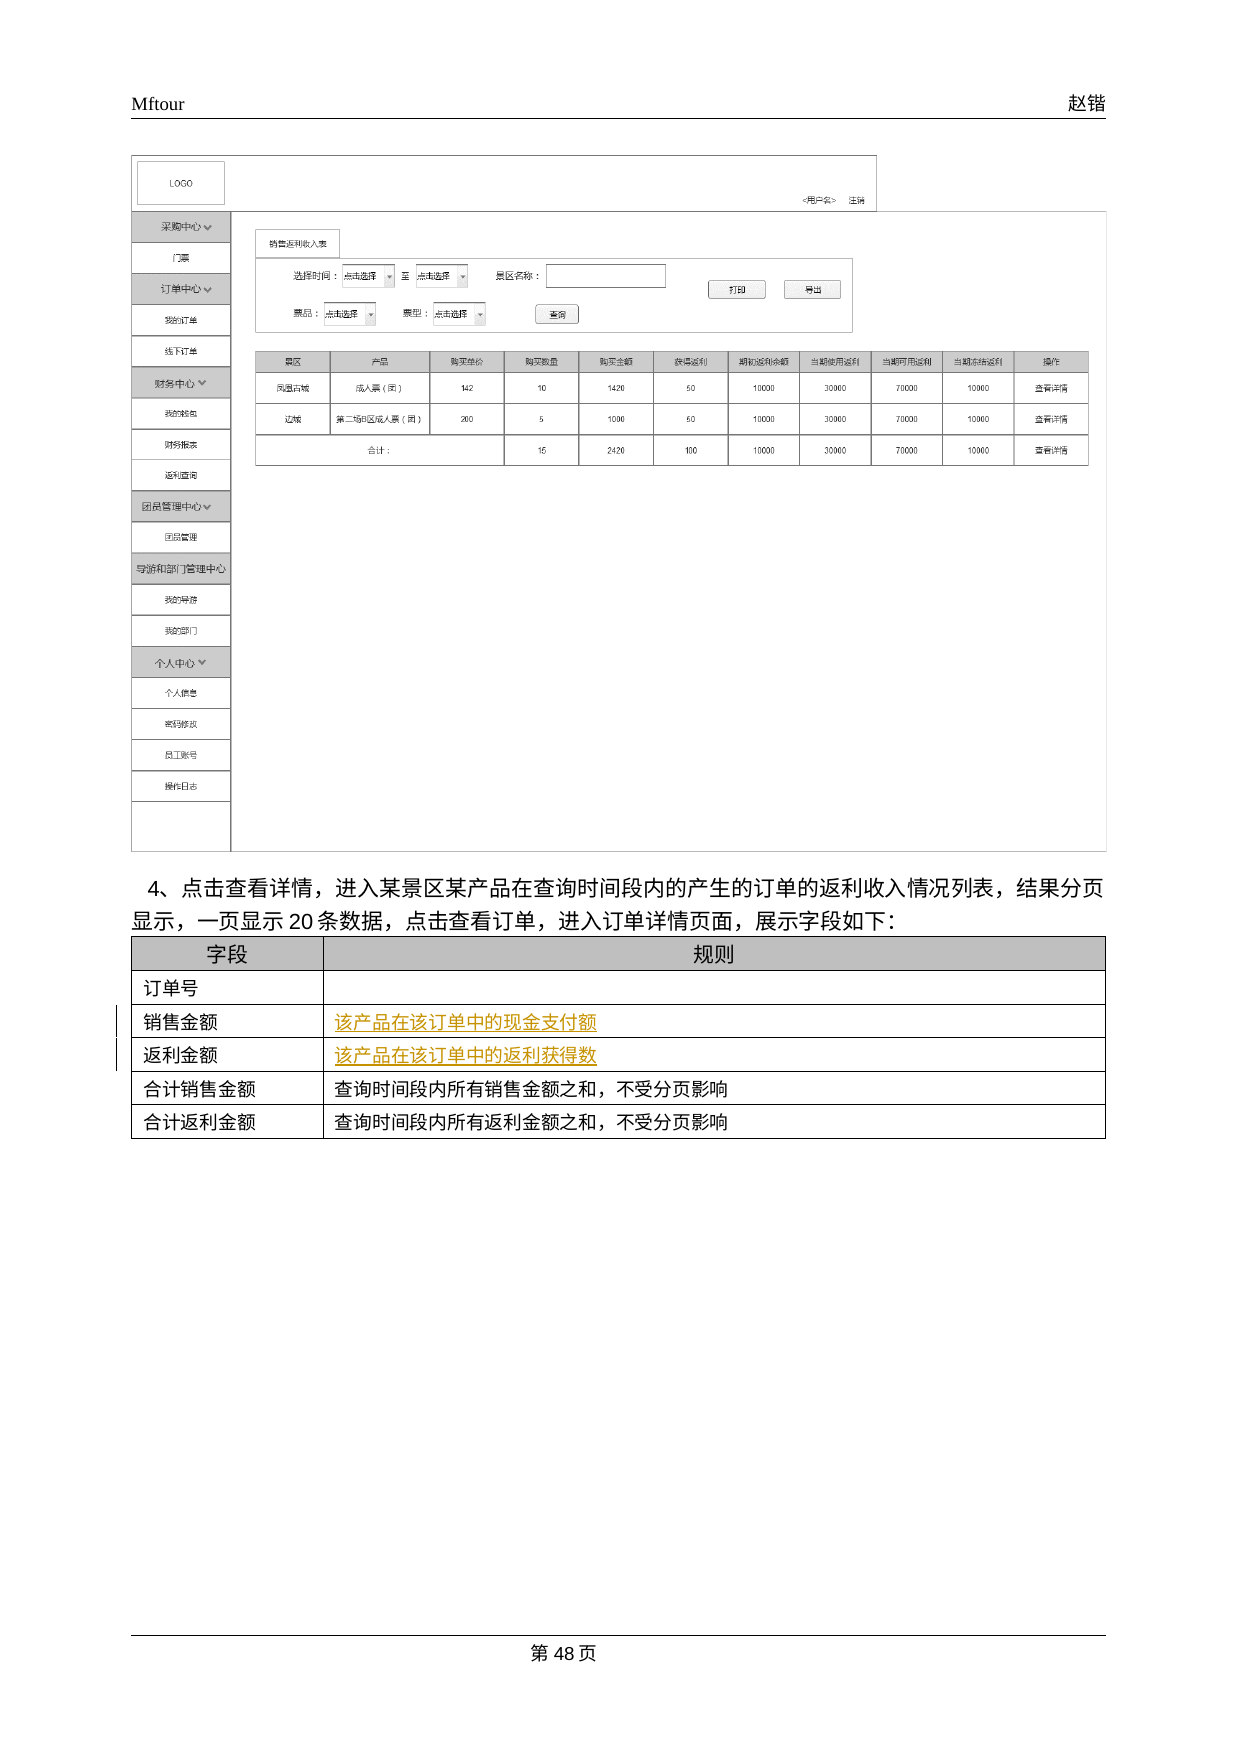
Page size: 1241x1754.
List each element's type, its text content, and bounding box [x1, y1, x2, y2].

table_cell 返利金额 [132, 1038, 323, 1071]
table_cell [324, 971, 1105, 1004]
text 4、点击查看详情，进入某景区某产品在查询时间段内的产生的订单的返利收入情况列表，结果分页显示，一页显示20条数据，点击查看订单，进入订单详情页面，展示字段如下： [131, 871, 1106, 936]
table_cell 合计返利金额 [132, 1105, 323, 1138]
picture [131, 155, 1107, 852]
table_header 规则 [324, 937, 1105, 970]
table_header 字段 [132, 937, 323, 970]
table_cell 查询时间段内所有返利金额之和，不受分页影响 [324, 1105, 1105, 1138]
table_cell [324, 1038, 1105, 1071]
table_cell 销售金额 [132, 1005, 323, 1037]
table_cell 合计销售金额 [132, 1072, 323, 1104]
table_cell 查询时间段内所有销售金额之和，不受分页影响 [324, 1072, 1105, 1104]
table_cell 订单号 [132, 971, 323, 1004]
table_cell [324, 1005, 1105, 1037]
